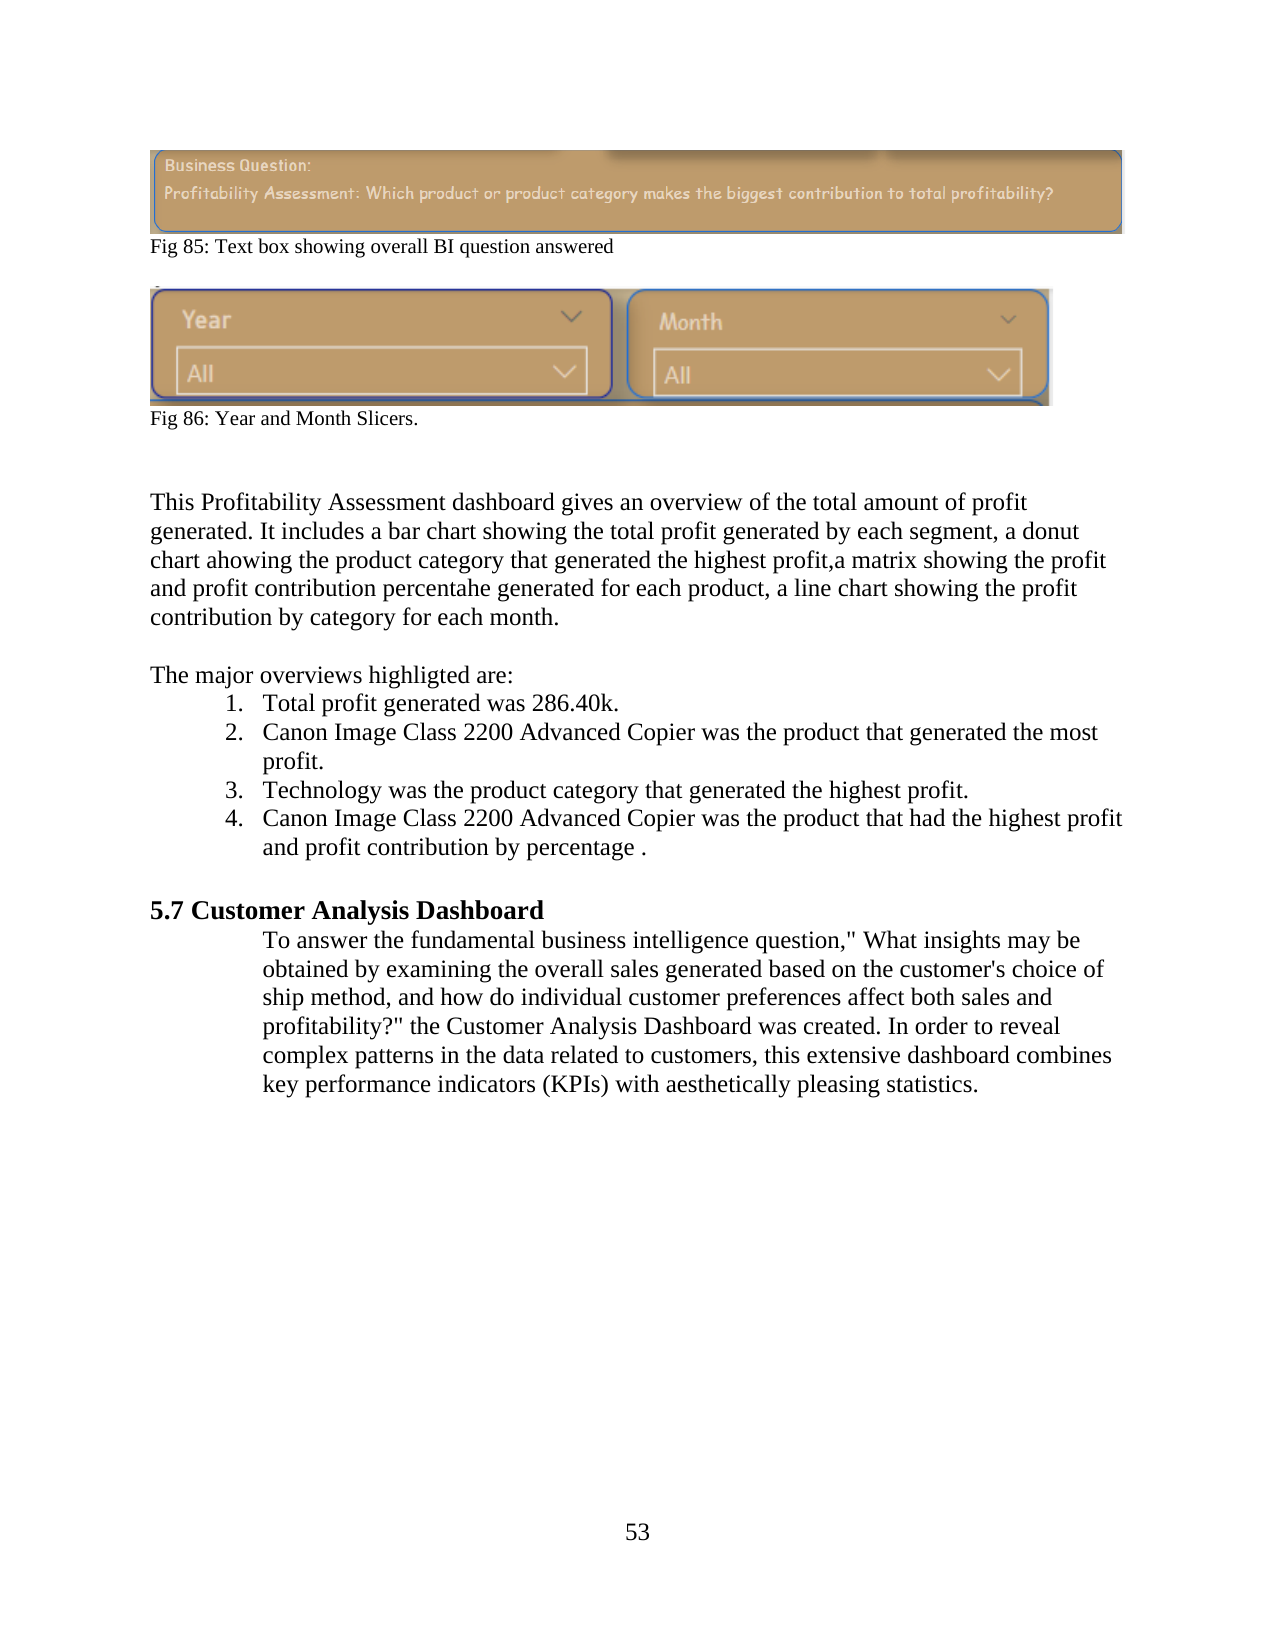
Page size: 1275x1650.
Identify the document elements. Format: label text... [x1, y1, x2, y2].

text This Profitability Assessment dashboard gives an overview of the total amount of profit generated. It includes a bar chart showing the total profit generated by each segment, a donut chart ahowing the product category that generated the highest profit,a matrix showing the profit and profit contribution percentahe generated for each product, a line chart showing the profit contribution by category for each month. [150, 487, 1125, 631]
list Total profit generated was 286.40k. [225, 688, 1125, 717]
text Fig 85: Text box showing overall BI question answered [150, 234, 1125, 258]
picture [150, 150, 1125, 234]
list To answer the fundamental business intelligence question," What insights may be obtained by examining the overall sales generated based on the customer's choice of ship method, and how do individual customer preferences affect both sales and profitability?" the Customer Analysis Dashboard was created. In order to reveal complex patterns in the data related to customers, this extensive dashboard combines key performance indicators (KPIs) with aesthetically pleasing statistics. [262, 925, 1125, 1097]
text Fig 86: Year and Month Slicers. [150, 406, 1125, 430]
subtitle 5.7 Customer Analysis Dashboard [150, 894, 1125, 925]
list Technology was the product category that generated the highest profit. [225, 775, 1125, 803]
text The major overviews highligted are: [150, 660, 1125, 688]
list Canon Image Class 2200 Advanced Copier was the product that had the highest profit and profit contribution by percentage . [225, 803, 1125, 861]
picture [150, 286, 1054, 406]
list Canon Image Class 2200 Advanced Copier was the product that generated the most profit. [225, 717, 1125, 775]
